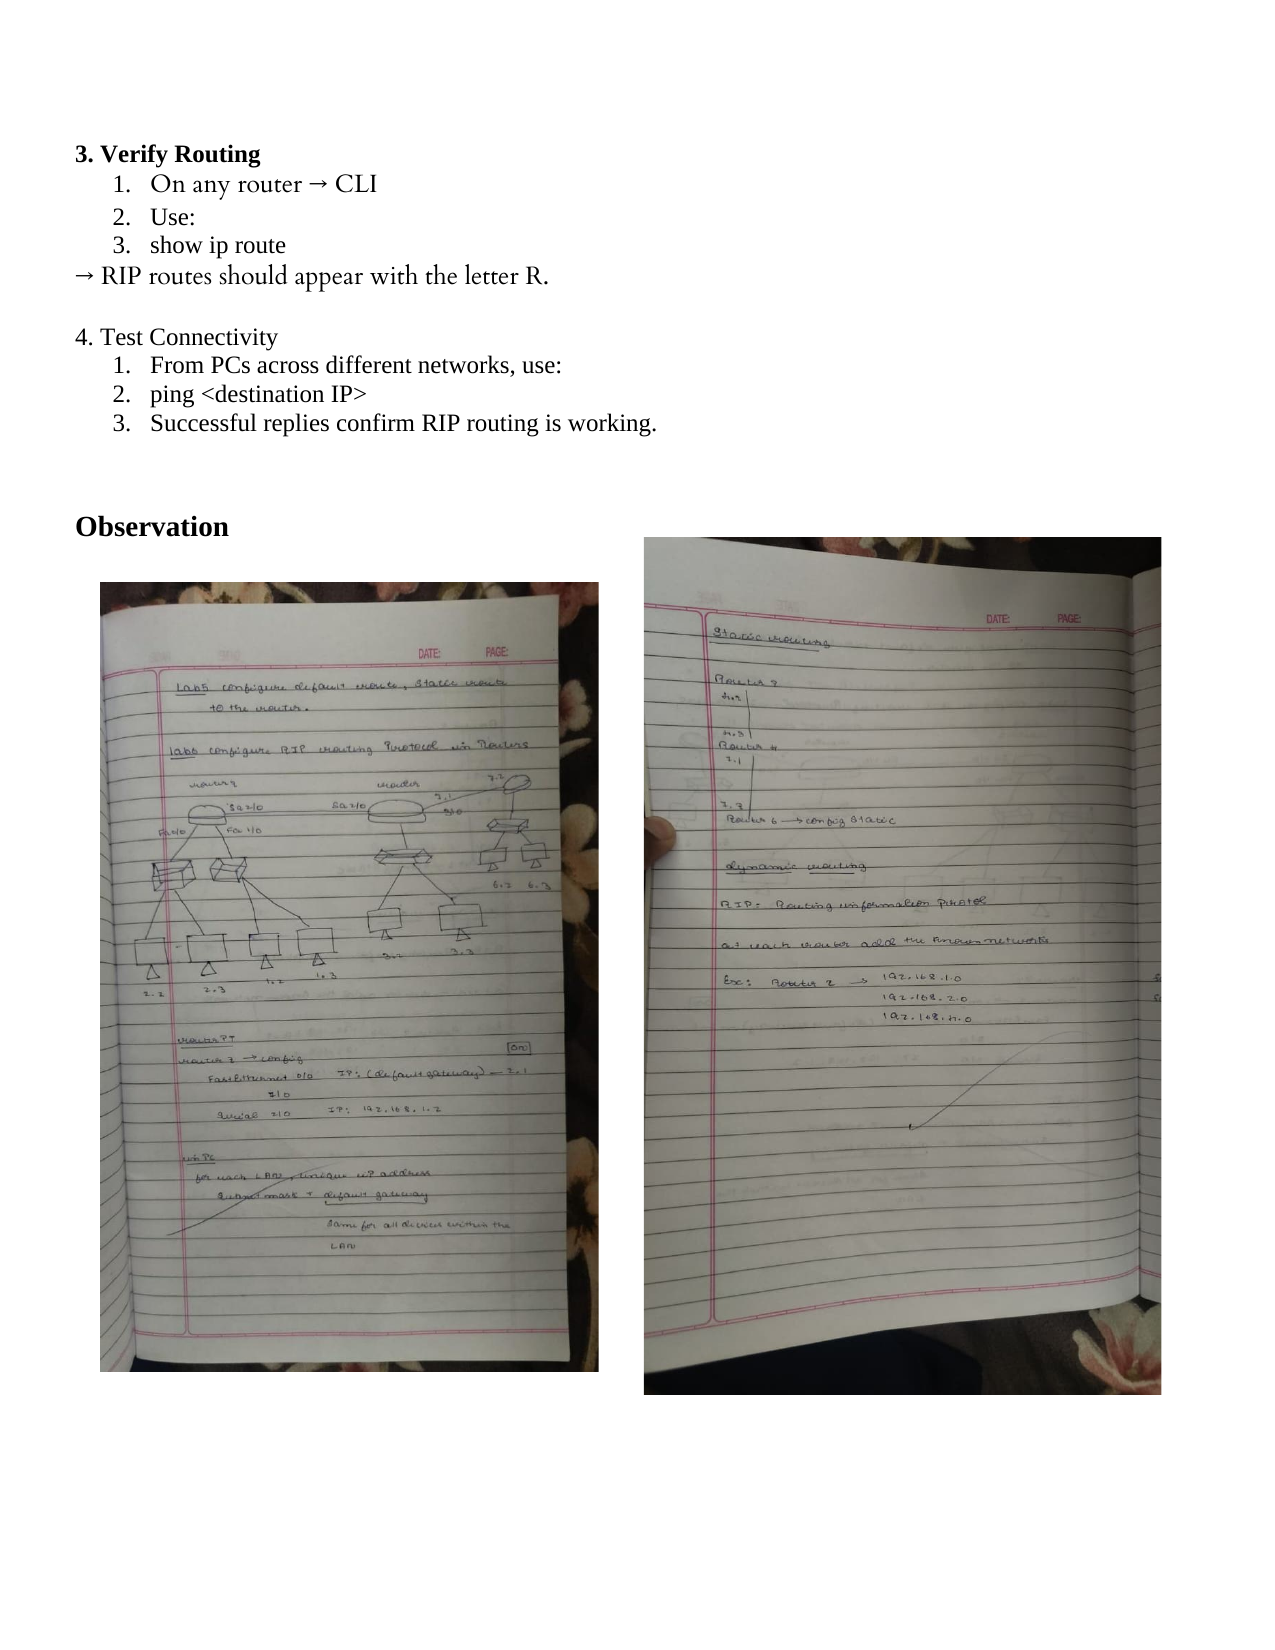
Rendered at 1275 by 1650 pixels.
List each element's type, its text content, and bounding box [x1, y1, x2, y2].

list Successful replies confirm RIP routing is working. [112, 408, 1200, 437]
picture [100, 582, 599, 1372]
text Observation [75, 509, 1200, 543]
list show ip route [112, 231, 1200, 259]
text → RIP routes should appear with the letter R. [75, 259, 1200, 293]
list Use: [112, 202, 1200, 231]
picture [643, 537, 1162, 1395]
list From PCs across different networks, use: [112, 351, 1200, 379]
text 3. Verify Routing [75, 139, 1200, 168]
text 4. Test Connectivity [75, 322, 1200, 351]
list On any router → CLI [112, 168, 1200, 202]
list ping <destination IP> [112, 379, 1200, 408]
